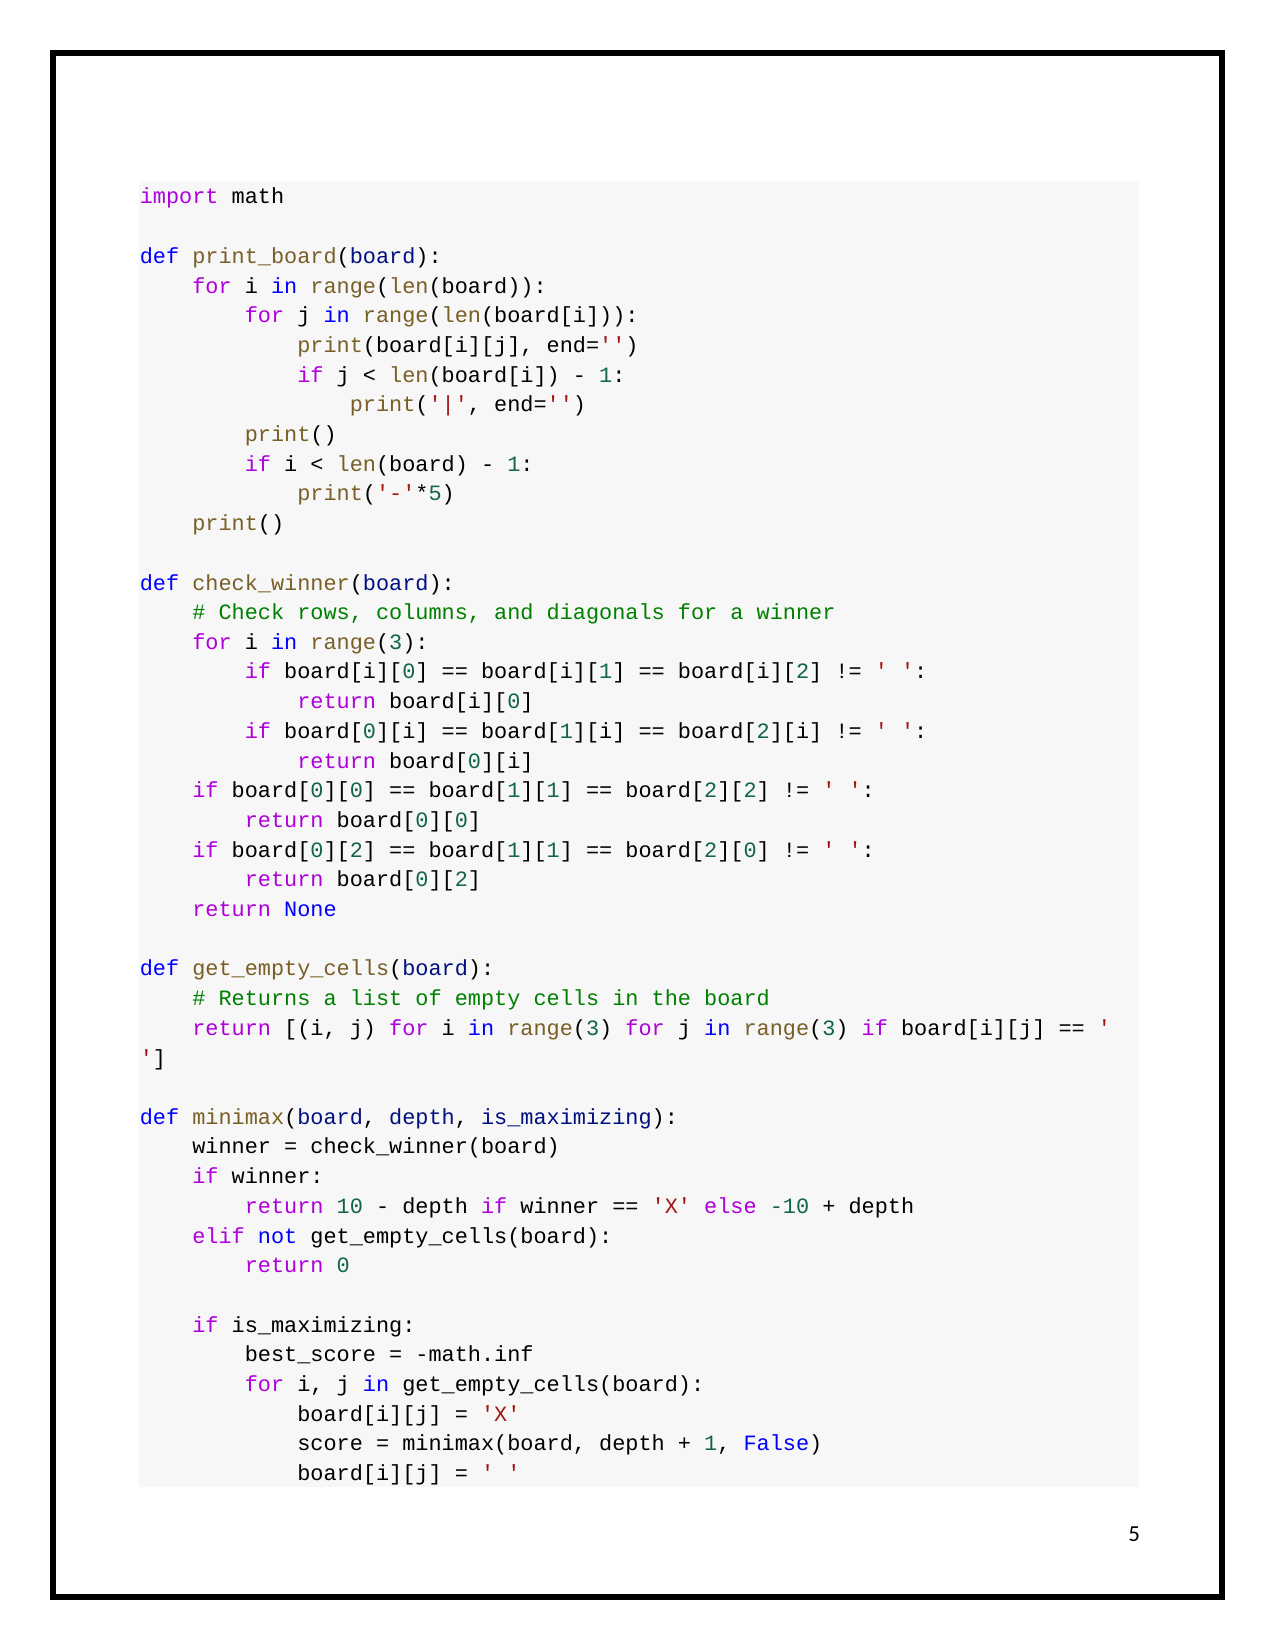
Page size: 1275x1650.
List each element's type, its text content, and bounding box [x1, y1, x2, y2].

text best_score = -math.inf [139, 1339, 1139, 1368]
text return board[0][2] [139, 864, 1139, 893]
text if is_maximizing: [139, 1309, 1139, 1339]
text return board[0][0] [139, 804, 1139, 834]
text print() [139, 418, 1139, 448]
text if board[i][0] == board[i][1] == board[i][2] != ' ': [139, 656, 1139, 686]
text print('|', end='') [139, 389, 1139, 418]
text for i, j in get_empty_cells(board): [139, 1368, 1139, 1398]
text if board[0][0] == board[1][1] == board[2][2] != ' ': [139, 774, 1139, 804]
text return 0 [139, 1249, 1139, 1279]
text if winner: [139, 1161, 1139, 1190]
text return board[i][0] [139, 686, 1139, 715]
text score = minimax(board, depth + 1, False) [139, 1428, 1139, 1457]
text print('-'*5) [139, 478, 1139, 507]
text return board[0][i] [139, 745, 1139, 774]
text def minimax(board, depth, is_maximizing): [139, 1101, 1139, 1131]
text return None [139, 893, 1139, 923]
text import math [139, 181, 1139, 211]
text def get_empty_cells(board): [139, 953, 1139, 982]
text if board[0][2] == board[1][1] == board[2][0] != ' ': [139, 834, 1139, 864]
text def check_winner(board): [139, 567, 1139, 596]
text for j in range(len(board[i])): [139, 299, 1139, 329]
text return [(i, j) for i in range(3) for j in range(3) if board[i][j] == ' '] [139, 1012, 1139, 1071]
text winner = check_winner(board) [139, 1131, 1139, 1161]
text if board[0][i] == board[1][i] == board[2][i] != ' ': [139, 715, 1139, 745]
text elif not get_empty_cells(board): [139, 1220, 1139, 1249]
text def print_board(board): [139, 240, 1139, 270]
text board[i][j] = 'X' [139, 1398, 1139, 1428]
text for i in range(len(board)): [139, 270, 1139, 299]
text print(board[i][j], end='') [139, 329, 1139, 359]
text board[i][j] = ' ' [139, 1457, 1139, 1487]
text # Returns a list of empty cells in the board [139, 982, 1139, 1012]
text print() [139, 507, 1139, 537]
text # Check rows, columns, and diagonals for a winner [139, 596, 1139, 626]
text return 10 - depth if winner == 'X' else -10 + depth [139, 1190, 1139, 1220]
text if i < len(board) - 1: [139, 448, 1139, 478]
text for i in range(3): [139, 626, 1139, 656]
text if j < len(board[i]) - 1: [139, 359, 1139, 389]
